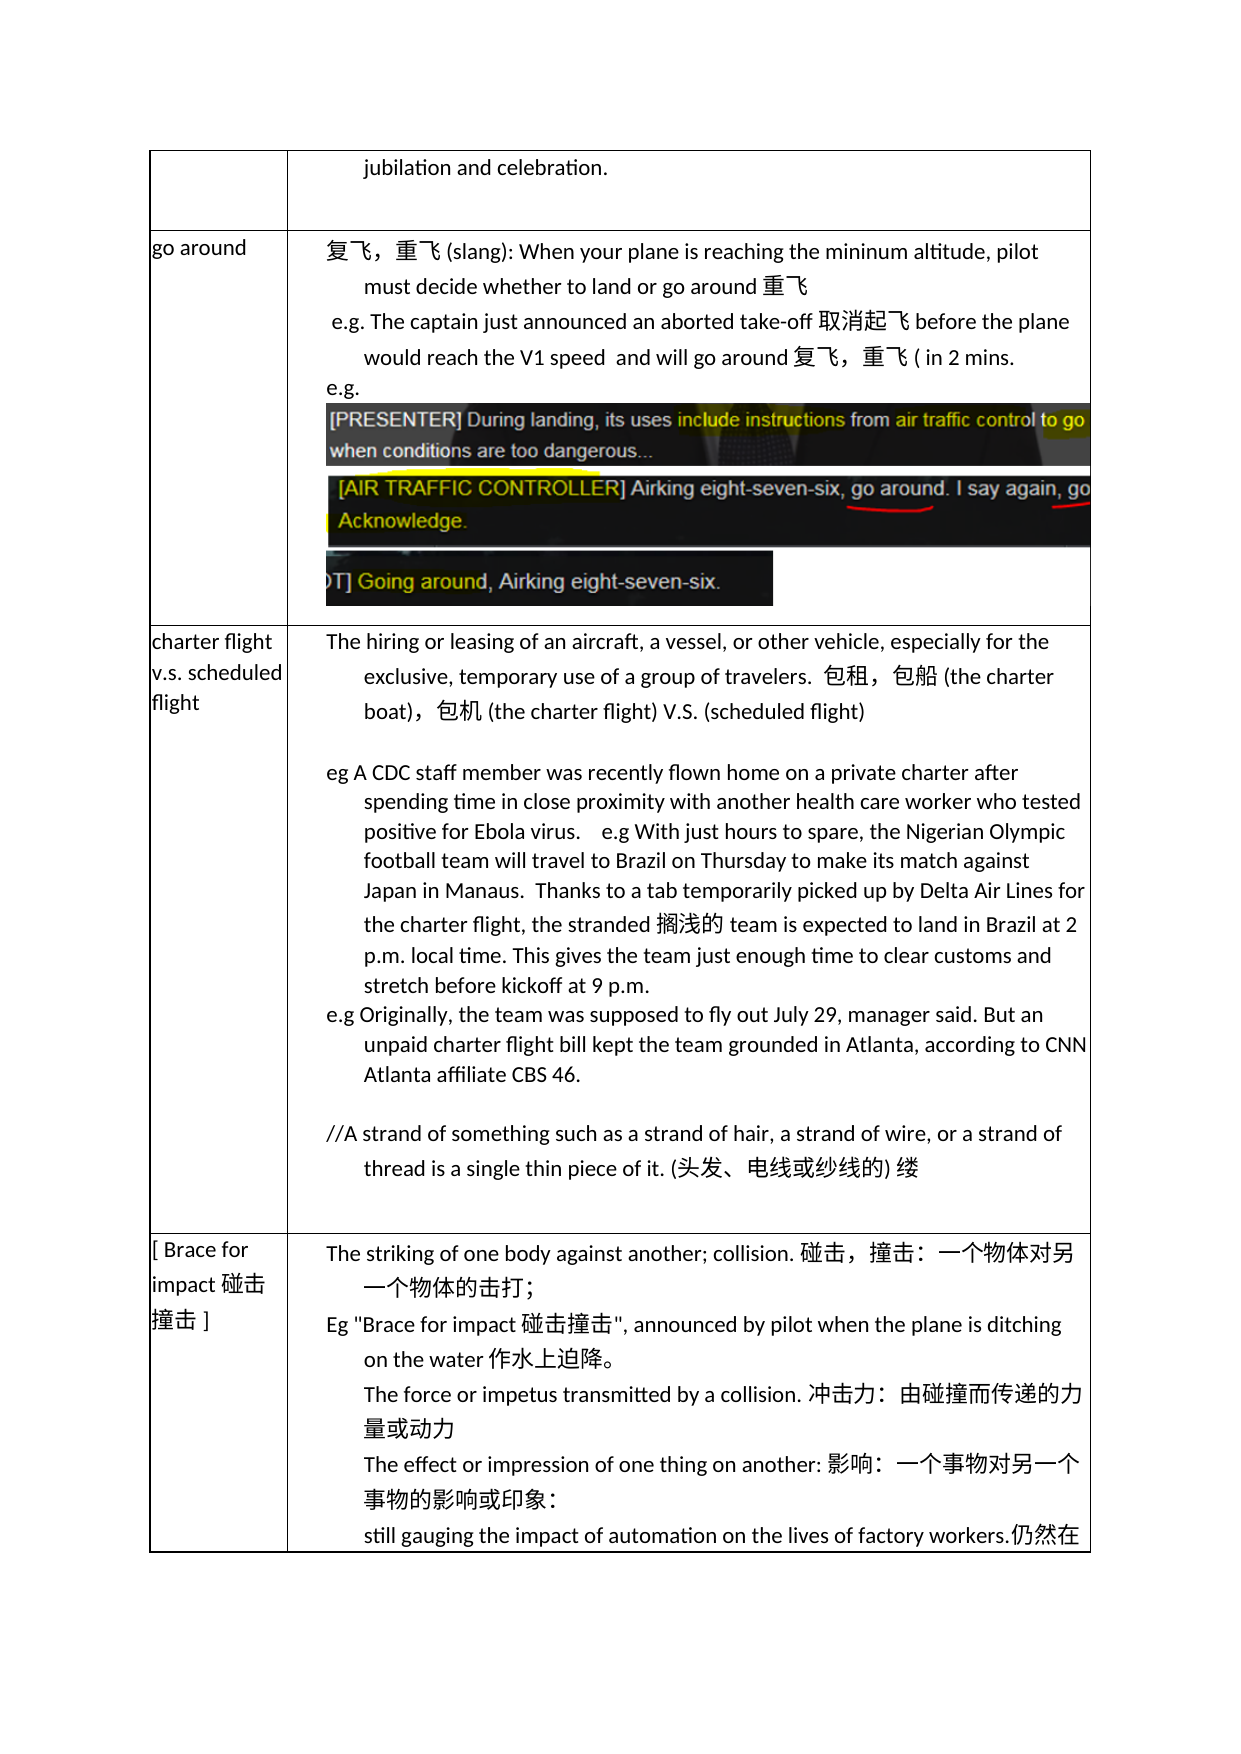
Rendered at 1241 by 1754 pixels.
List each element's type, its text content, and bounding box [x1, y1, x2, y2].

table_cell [288, 1234, 1090, 1551]
table_cell charter flight v.s. scheduled flight [151, 626, 287, 1232]
table_cell The hiring or leasing of an aircraft, a vessel, or other vehicle, especially for the exclusive, temporary use of a group of travelers. 包租，包船 (the charter boat)，包机 (the charter flight) V.S. (scheduled flight) eg A CDC staff member was recently flown home on a private charter after spending time in close proximity with another health care worker who tested positive for Ebola virus. e.g With just hours to spare, the Nigerian Olympic football team will travel to Brazil on Thursday to make its match against Japan in Manaus. Thanks to a tab temporarily picked up by Delta Air Lines for the charter flight, the stranded搁浅的 team is expected to land in Brazil at 2 p.m. local time. This gives the team just enough time to clear customs and stretch before kickoff at 9 p.m. e.g Originally, the team was supposed to fly out July 29, manager said. But an unpaid charter flight bill kept the team grounded in Atlanta, according to CNN Atlanta affiliate CBS 46. //A strand of something such as a strand of hair, a strand of wire, or a strand of thread is a single thin piece of it. (头发、电线或纱线的) 缕 [288, 626, 1090, 1232]
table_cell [288, 151, 1090, 230]
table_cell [151, 1234, 287, 1551]
table_cell 复飞，重飞 (slang): When your plane is reaching the mininum altitude, pilot must decide whether to land or go around重飞 e.g. The captain just announced an aborted take-off 取消起飞before the plane would reach the V1 speed and will go around复飞，重飞 ( in 2 mins. e.g. [288, 231, 1090, 625]
table_cell go around [151, 231, 287, 625]
picture [326, 403, 1091, 606]
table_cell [151, 151, 287, 230]
